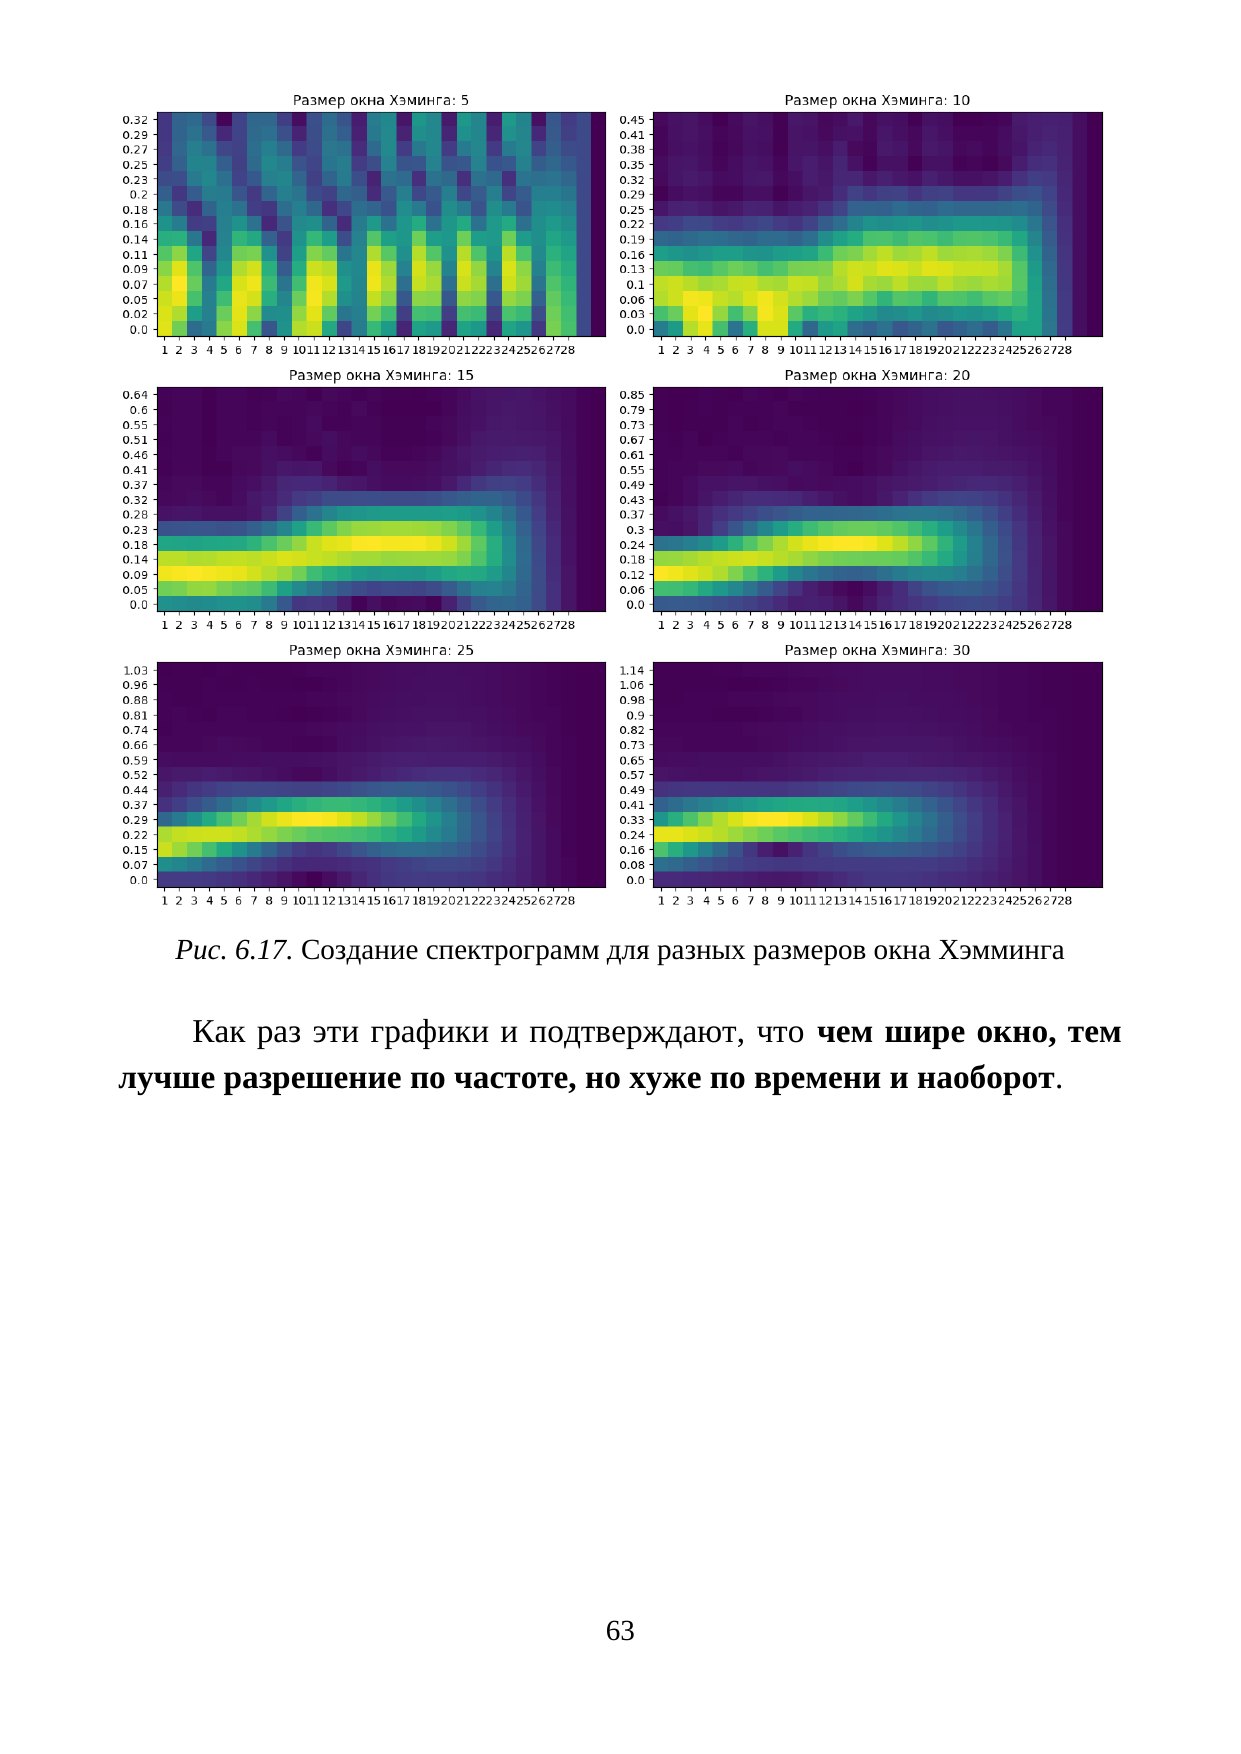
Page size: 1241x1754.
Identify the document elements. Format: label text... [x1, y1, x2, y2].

text Рис. 6.17. Создание спектрограмм для разных размеров окна Хэмминга [118, 932, 1122, 966]
picture [118, 88, 1122, 925]
text Как раз эти графики и подтверждают, что чем шире окно, тем лучше разрешение по частоте, но хуже по времени и наоборот. [118, 1012, 1122, 1096]
